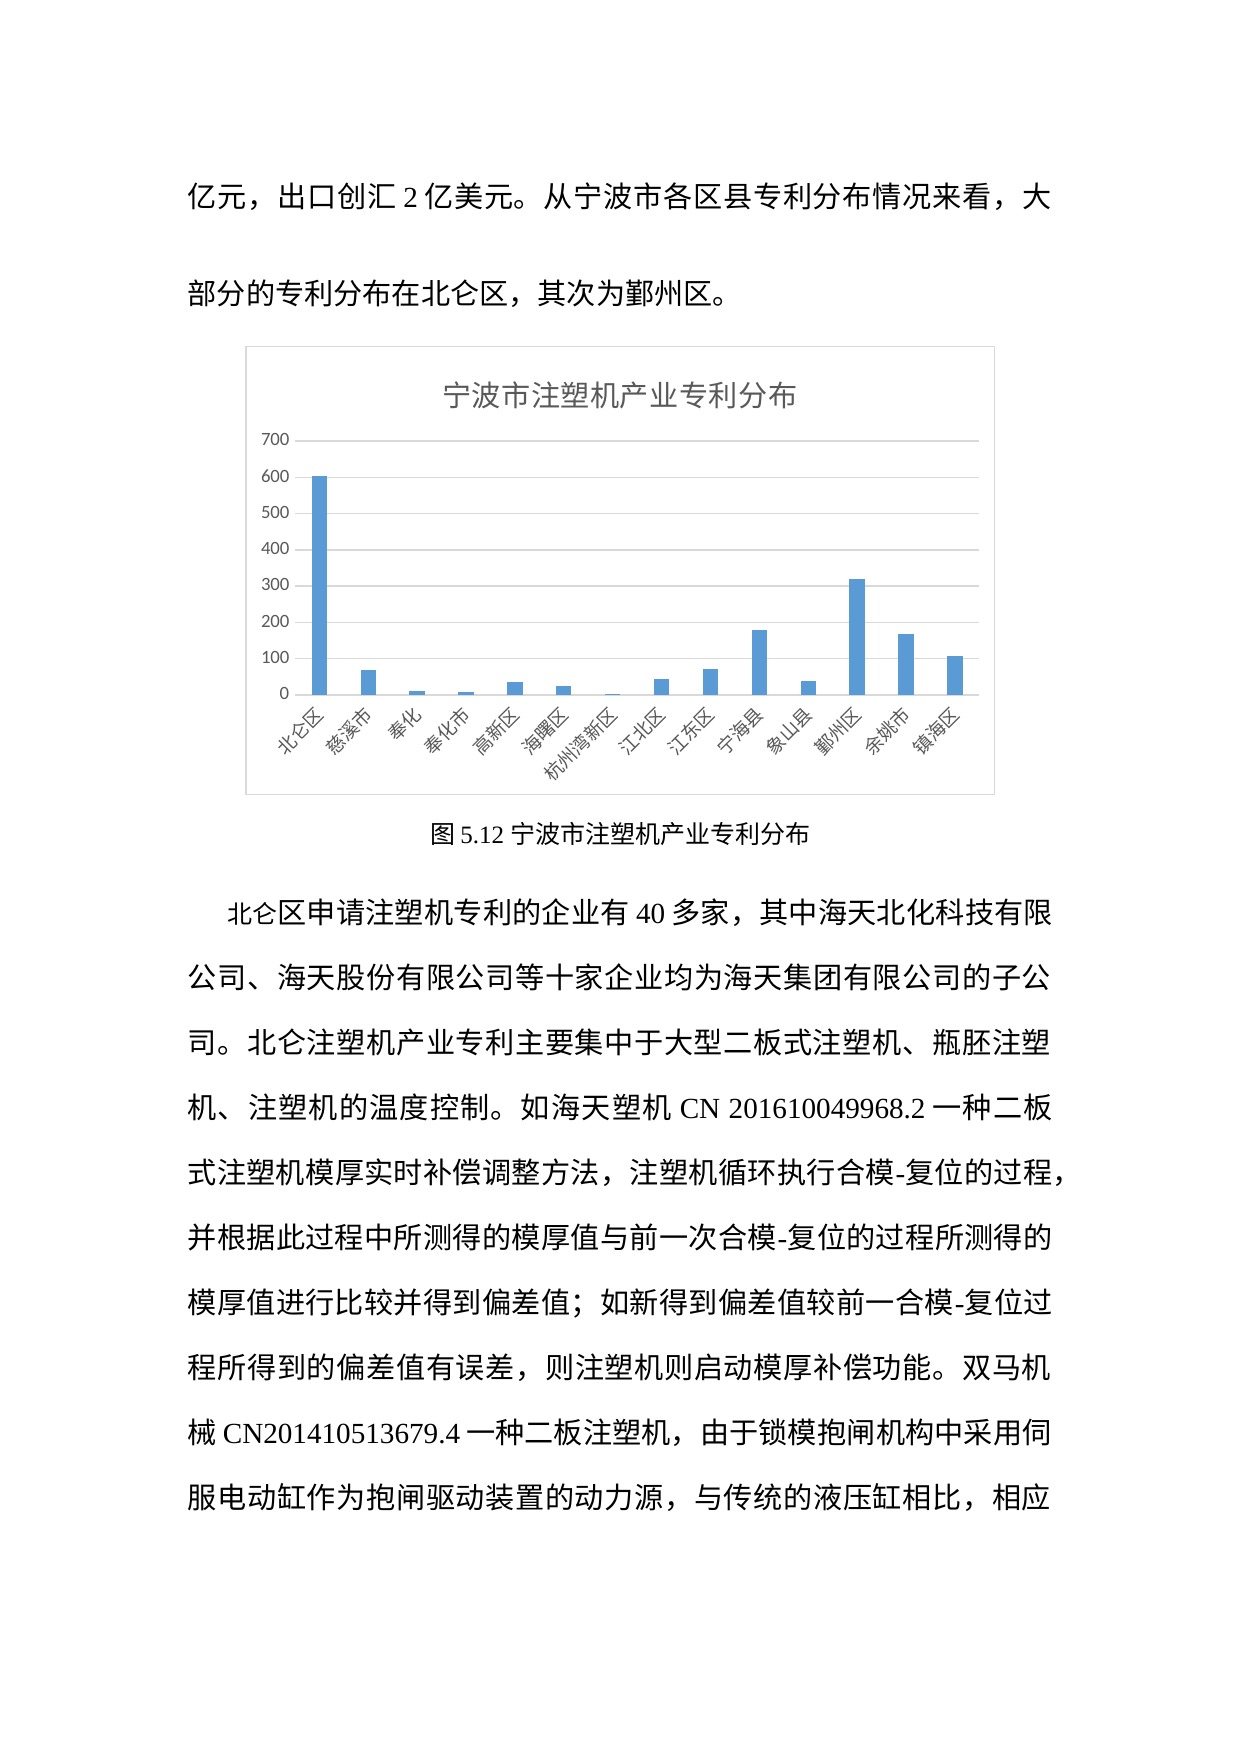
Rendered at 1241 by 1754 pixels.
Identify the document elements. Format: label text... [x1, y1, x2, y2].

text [187, 162, 1053, 324]
text 图5.12 宁波市注塑机产业专利分布 [187, 801, 1053, 866]
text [187, 878, 1053, 1528]
